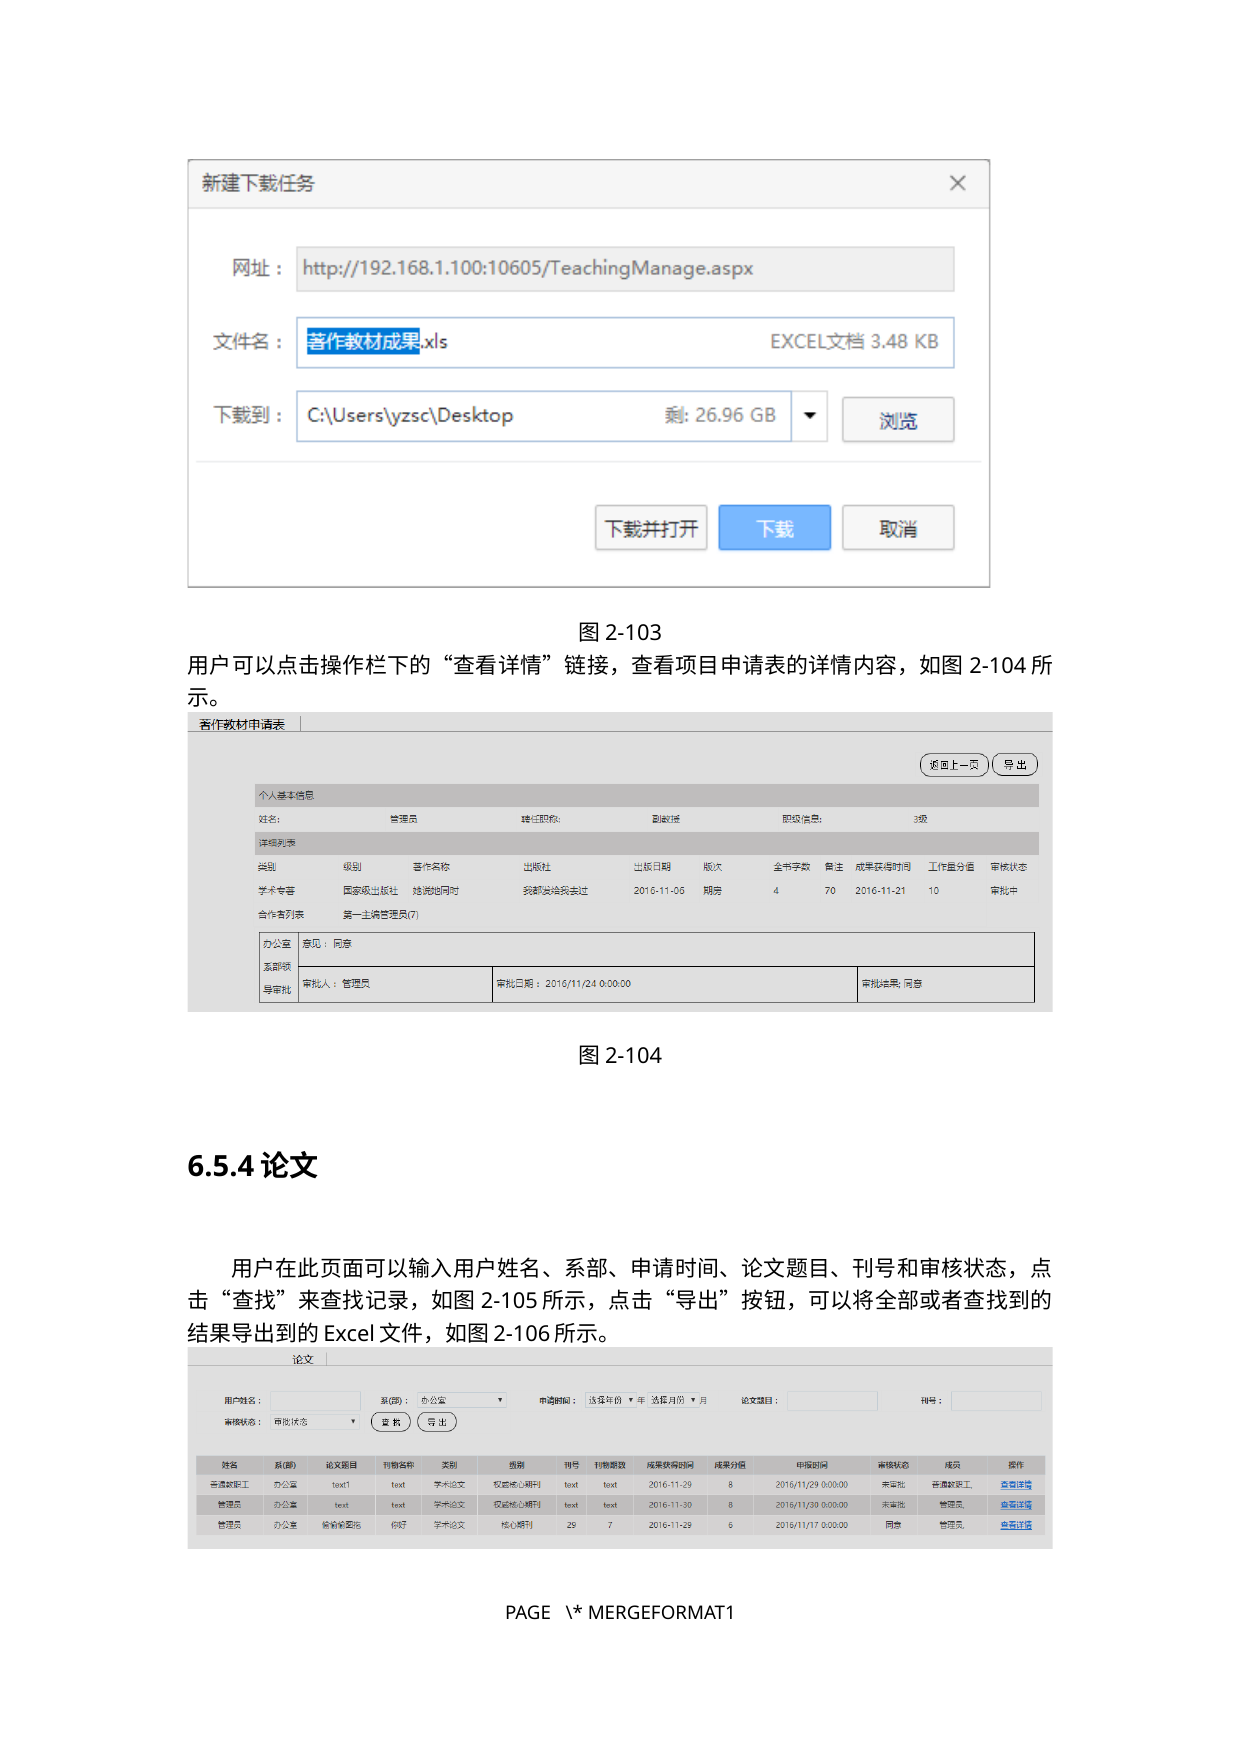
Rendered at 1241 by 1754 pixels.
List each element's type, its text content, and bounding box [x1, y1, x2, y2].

text 图2-104 [187, 1037, 1053, 1070]
text 图2-103 [187, 615, 1053, 647]
text 用户可以点击操作栏下的“查看详情”链接，查看项目申请表的详情内容，如图2-104所示。 [187, 647, 1053, 712]
text 用户在此页面可以输入用户姓名、系部、申请时间、论文题目、刊号和审核状态，点击“查找”来查找记录，如图2-105所示，点击“导出”按钮，可以将全部或者查找到的结果导出到的Excel文件，如图2-106所示。 [187, 1250, 1053, 1347]
picture [187, 712, 1053, 1012]
picture [187, 159, 991, 588]
subtitle 6.5.4论文 [187, 1131, 1053, 1196]
picture [187, 1347, 1053, 1549]
